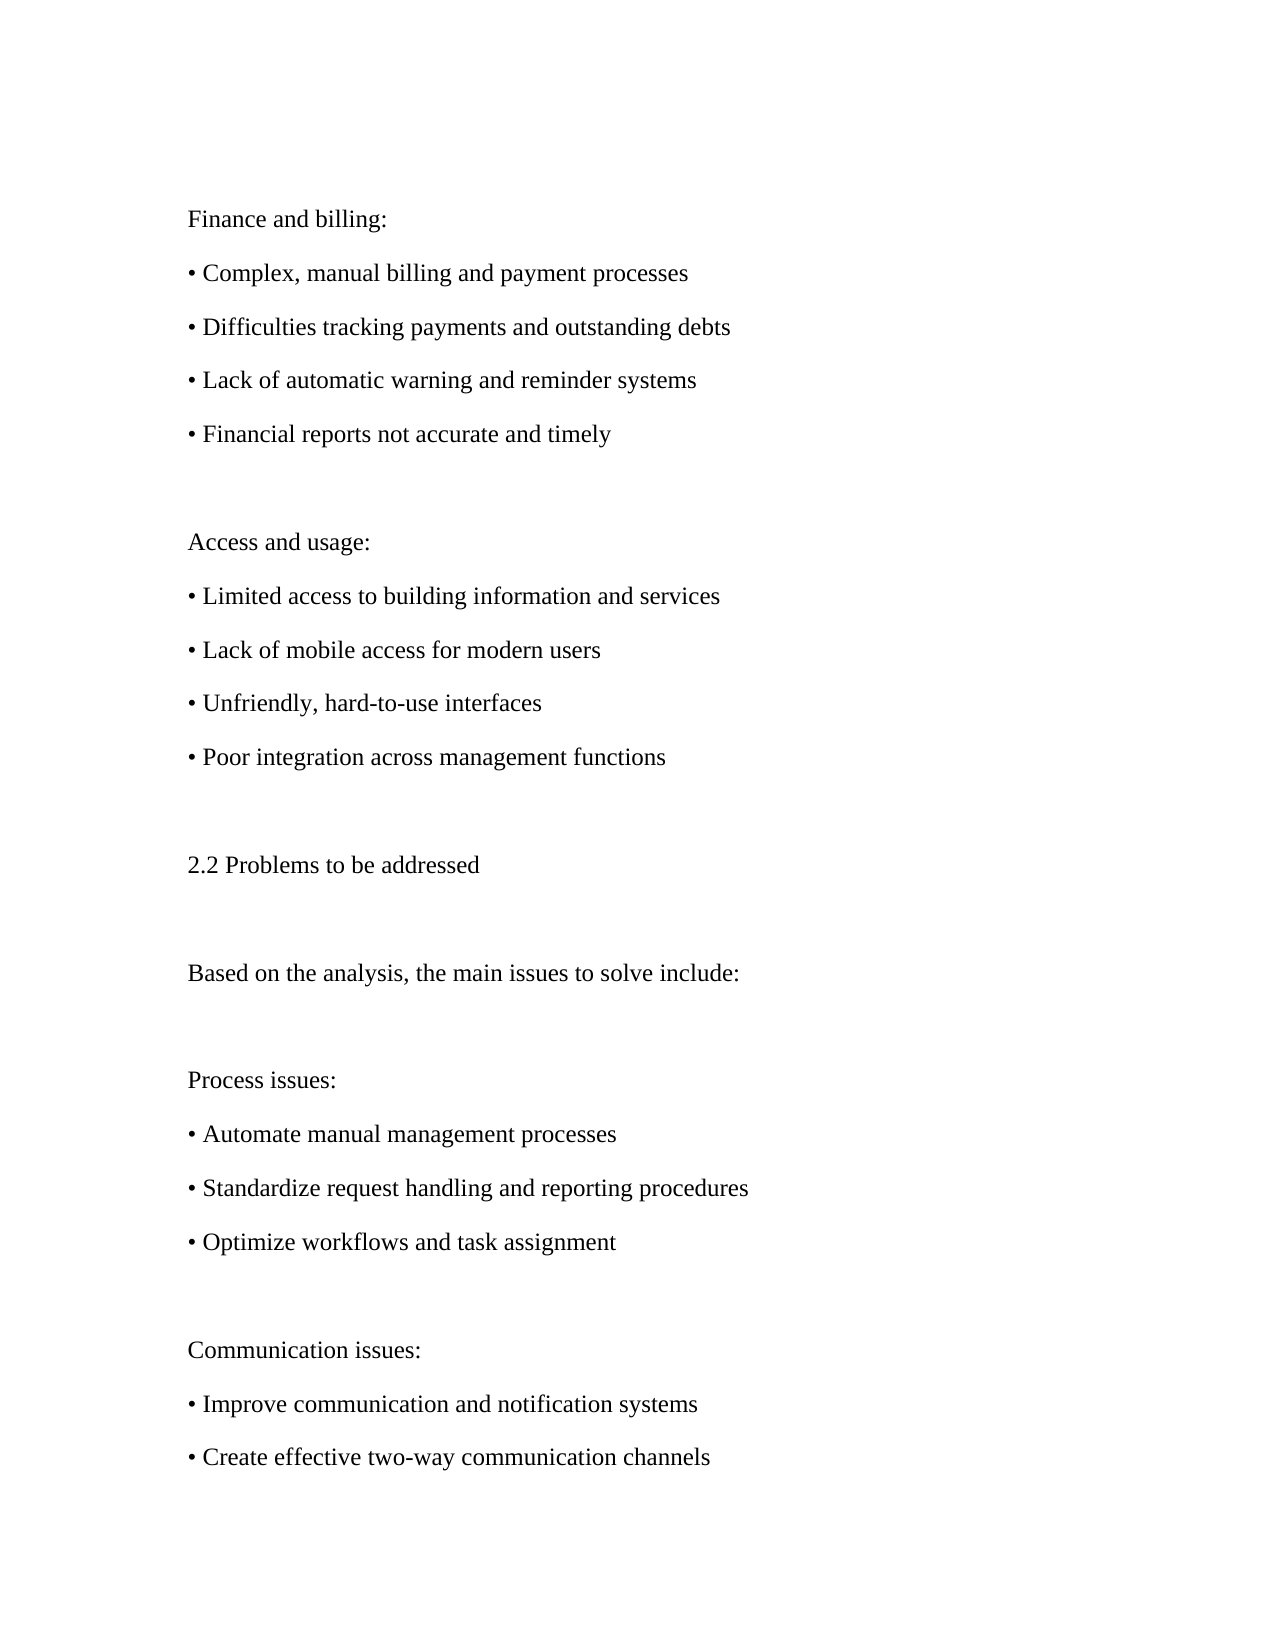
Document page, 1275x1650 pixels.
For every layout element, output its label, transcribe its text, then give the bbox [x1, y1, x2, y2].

text • Complex, manual billing and payment processes [187, 258, 1087, 286]
text • Create effective two-way communication channels [187, 1442, 1087, 1471]
text • Limited access to building information and services [187, 581, 1087, 609]
text Based on the analysis, the main issues to solve include: [187, 958, 1087, 987]
text Finance and billing: [187, 204, 1087, 233]
text Access and usage: [187, 527, 1087, 556]
text • Optimize workflows and task assignment [187, 1227, 1087, 1256]
text 2.2 Problems to be addressed [187, 850, 1087, 879]
text • Difficulties tracking payments and outstanding debts [187, 312, 1087, 340]
text • Lack of mobile access for modern users [187, 635, 1087, 663]
text Process issues: [187, 1066, 1087, 1094]
text • Improve communication and notification systems [187, 1389, 1087, 1417]
text • Financial reports not accurate and timely [187, 419, 1087, 448]
text • Automate manual management processes [187, 1119, 1087, 1148]
text • Standardize request handling and reporting procedures [187, 1173, 1087, 1202]
text Communication issues: [187, 1335, 1087, 1363]
text • Lack of automatic warning and reminder systems [187, 365, 1087, 394]
text • Poor integration across management functions [187, 742, 1087, 771]
text • Unfriendly, hard-to-use interfaces [187, 688, 1087, 717]
